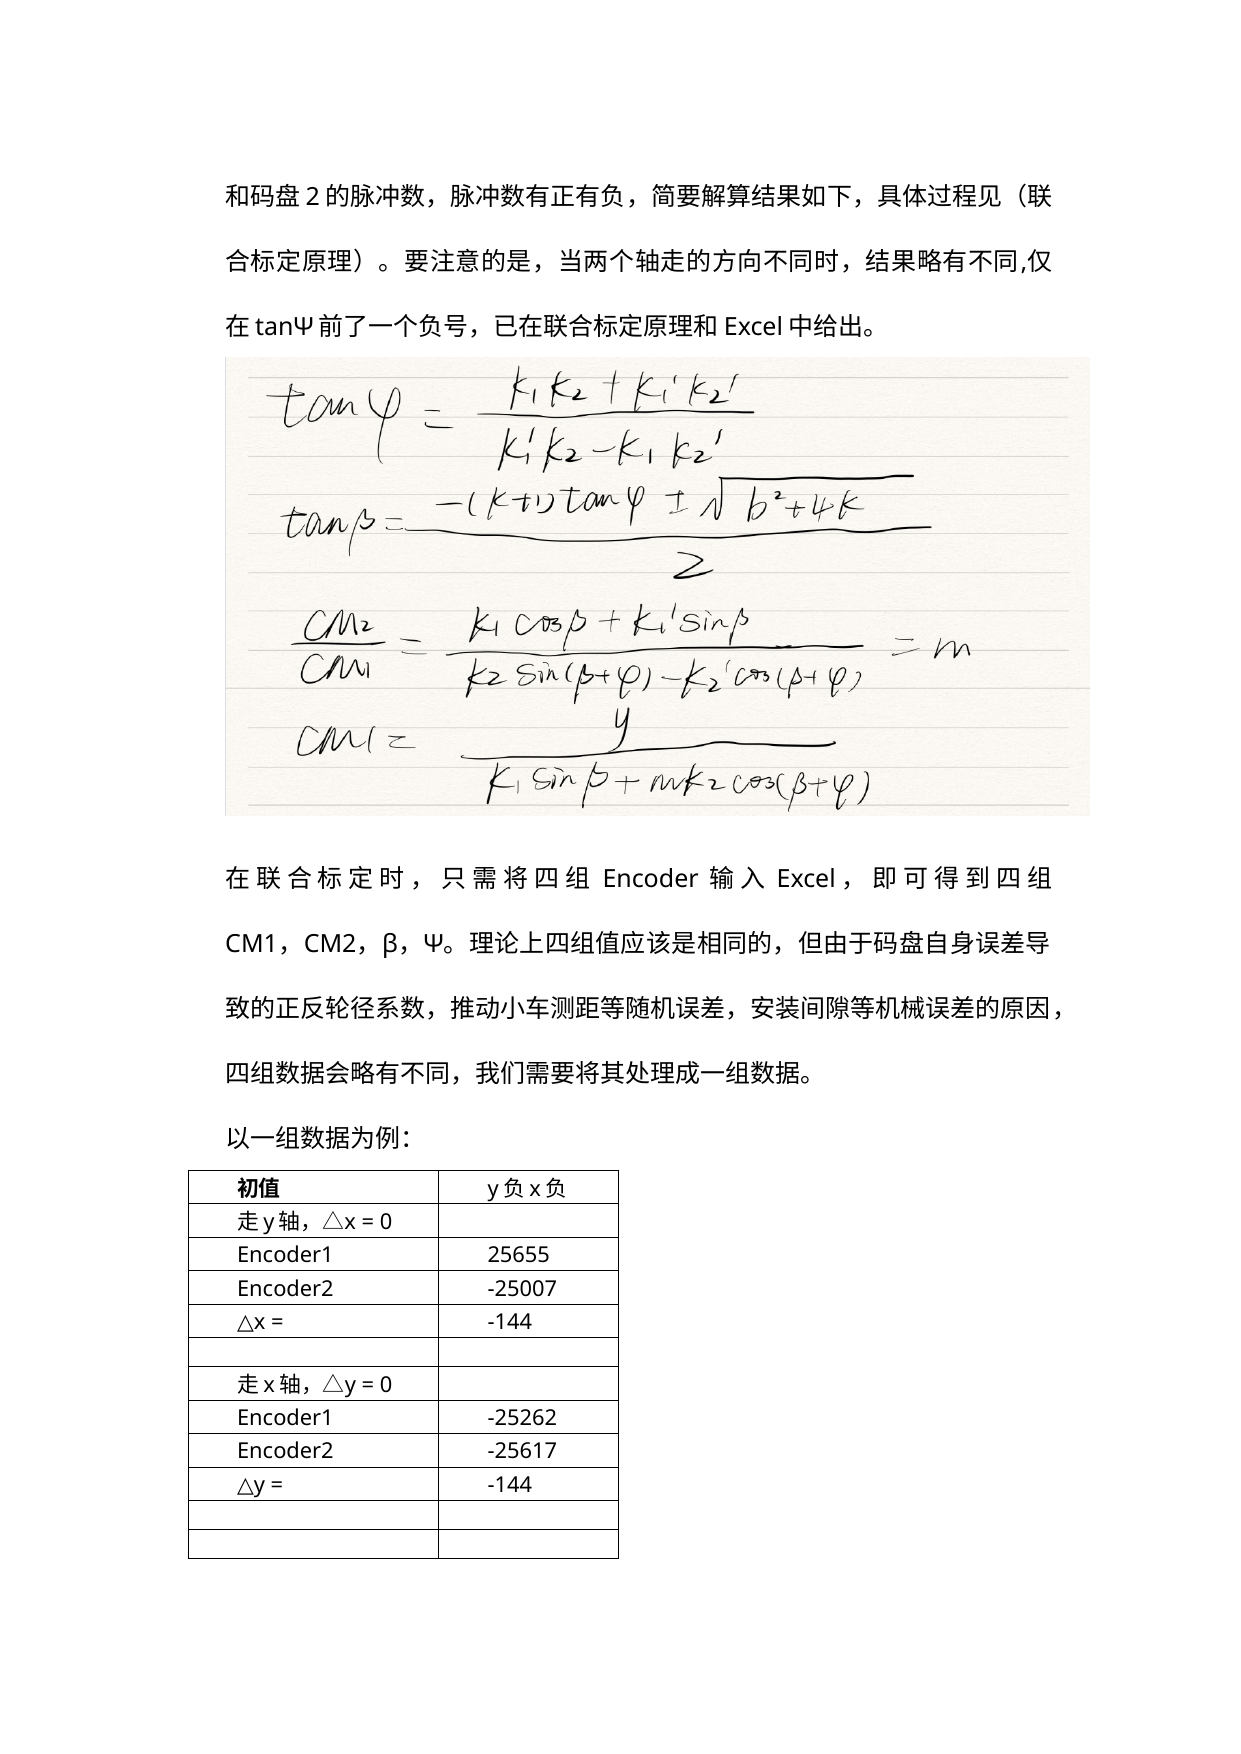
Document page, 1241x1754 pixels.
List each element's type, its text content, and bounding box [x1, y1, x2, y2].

table_cell △y = [189, 1468, 438, 1500]
text 以一组数据为例： [225, 1104, 1053, 1169]
table_cell [189, 1501, 438, 1529]
table_cell Encoder2 [189, 1434, 438, 1467]
picture [225, 357, 1090, 816]
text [225, 162, 1053, 357]
table_cell [189, 1338, 438, 1366]
table_cell -144 [439, 1468, 618, 1500]
text 在联合标定时，只需将四组Encoder输入Excel，即可得到四组CM1，CM2，β，Ψ。理论上四组值应该是相同的，但由于码盘自身误差导致的正反轮径系数，推动小车测距等随机误差，安装间隙等机械误差的原因，四组数据会略有不同，我们需要将其处理成一组数据。 [225, 844, 1053, 1104]
table_cell [189, 1530, 438, 1558]
table_cell [439, 1530, 618, 1558]
table_cell -144 [439, 1305, 618, 1337]
table_cell △x = [189, 1305, 438, 1337]
table_cell Encoder1 [189, 1401, 438, 1433]
table_cell -25617 [439, 1434, 618, 1467]
table_cell [439, 1367, 618, 1399]
table_cell 25655 [439, 1238, 618, 1270]
table_header 初值 [189, 1171, 438, 1203]
table_cell 走y轴，△x = 0 [189, 1204, 438, 1237]
table_cell [439, 1338, 618, 1366]
table_header y负x负 [439, 1171, 618, 1203]
table_cell Encoder2 [189, 1271, 438, 1304]
table_cell 走x轴，△y = 0 [189, 1367, 438, 1399]
table_cell -25007 [439, 1271, 618, 1304]
table_cell Encoder1 [189, 1238, 438, 1270]
table_cell -25262 [439, 1401, 618, 1433]
table_cell [439, 1501, 618, 1529]
table_cell [439, 1204, 618, 1237]
